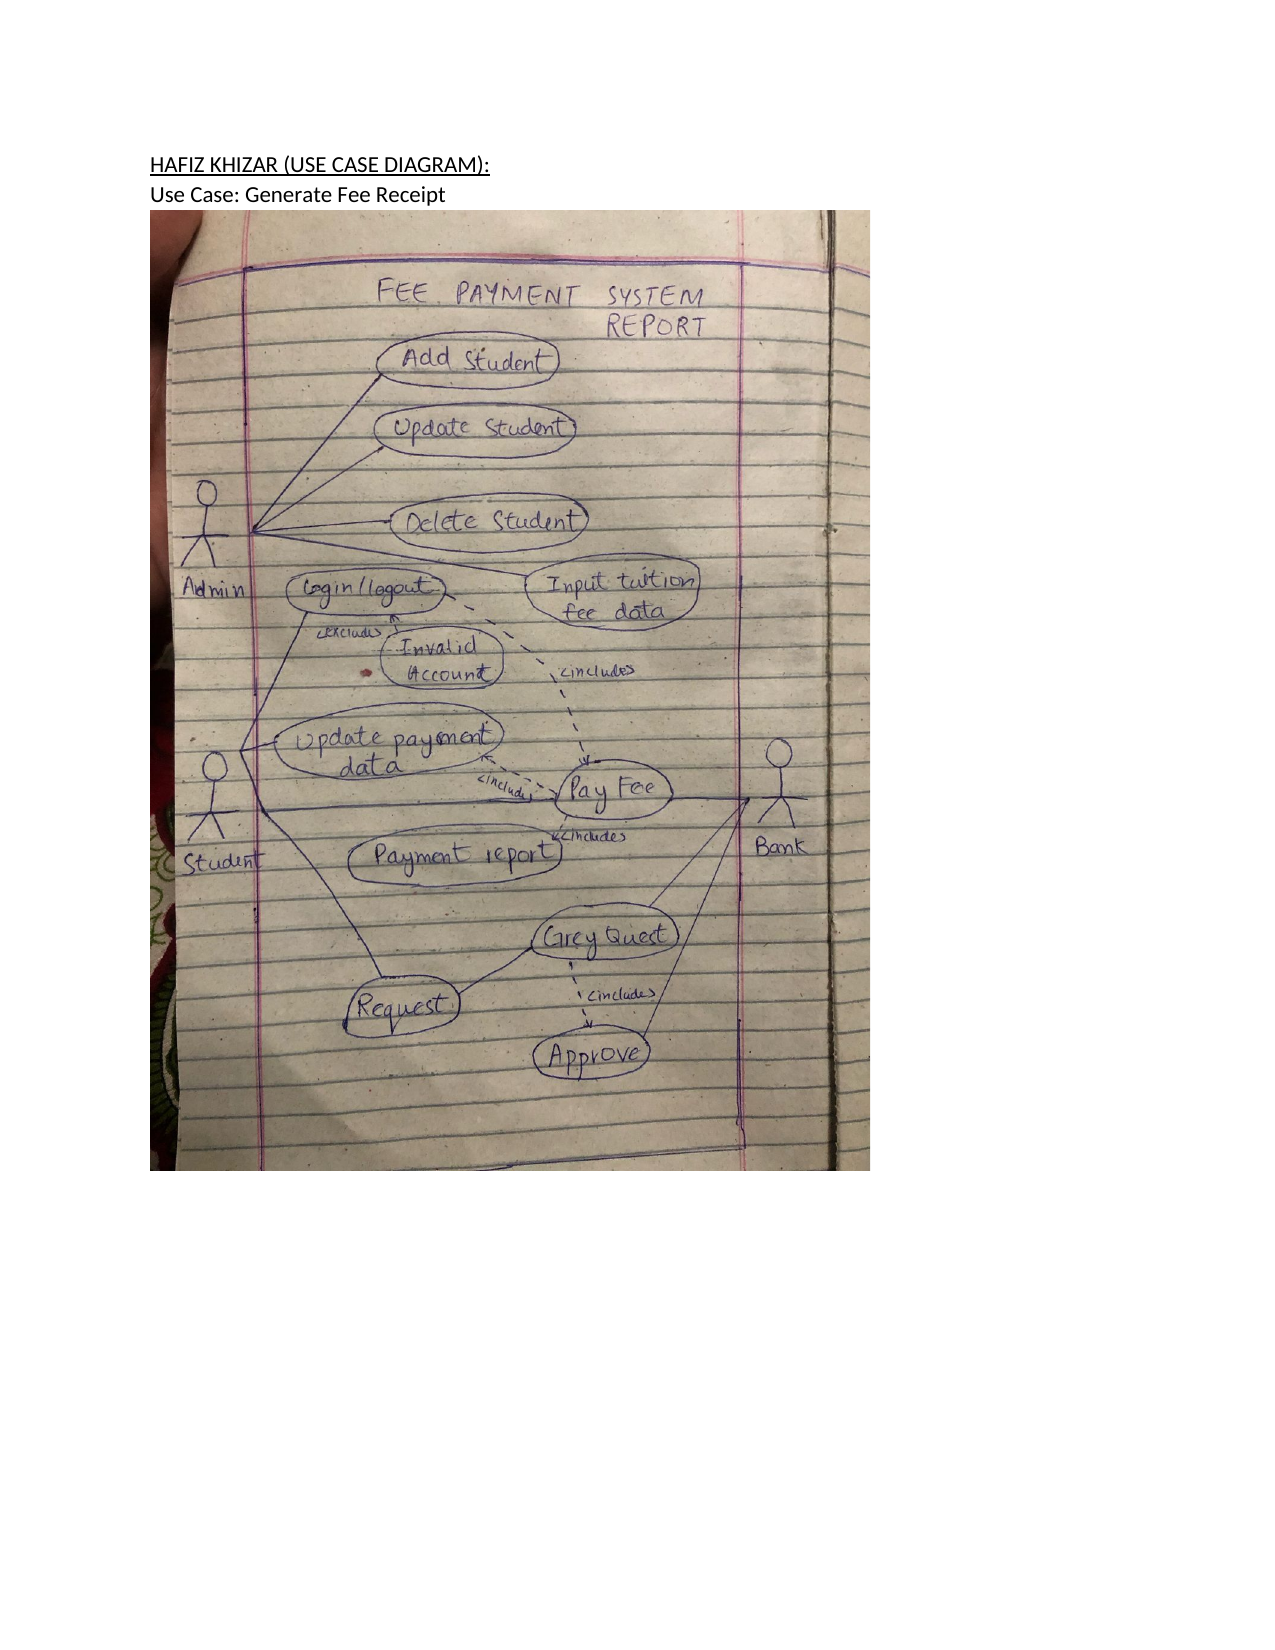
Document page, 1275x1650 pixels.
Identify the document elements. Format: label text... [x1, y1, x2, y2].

picture [150, 210, 871, 1171]
